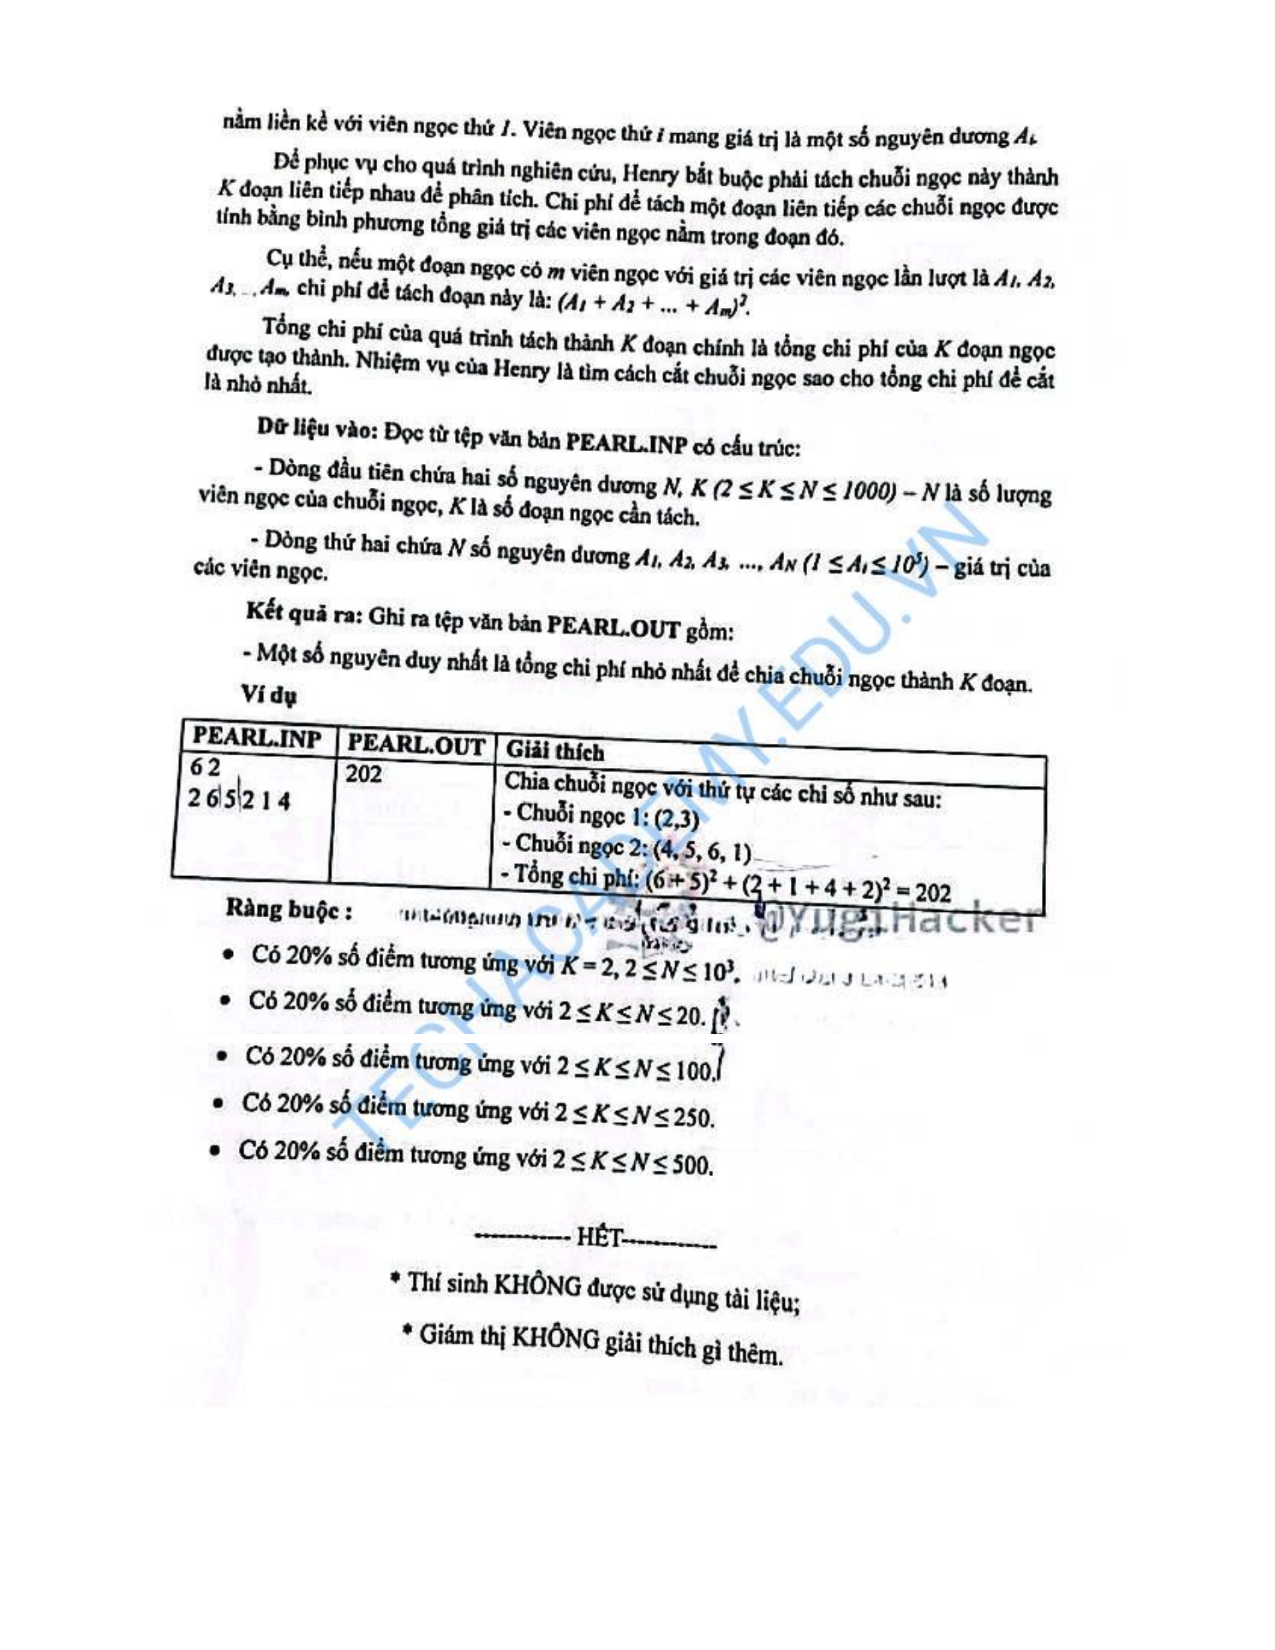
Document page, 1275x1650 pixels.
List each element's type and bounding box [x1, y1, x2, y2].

picture [150, 1043, 1125, 1408]
picture [150, 106, 1125, 1034]
